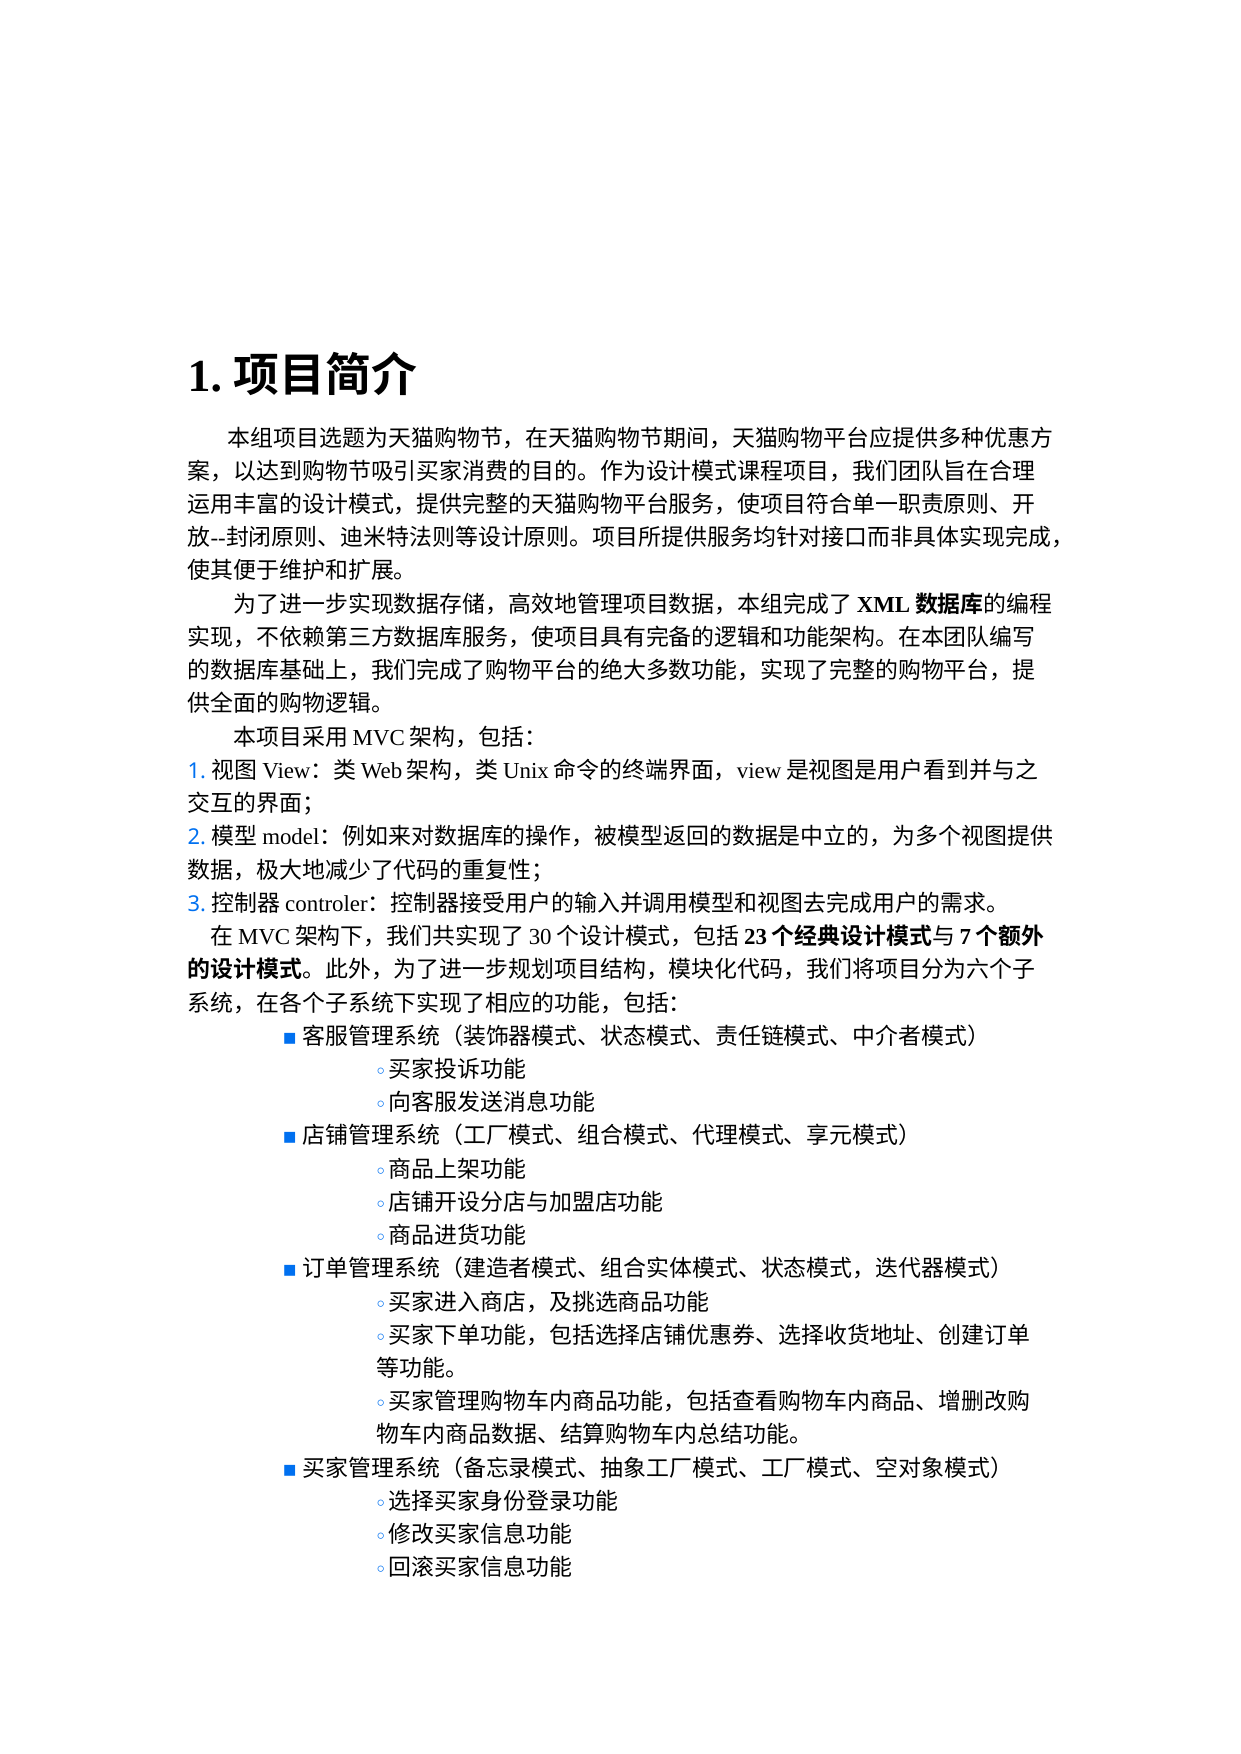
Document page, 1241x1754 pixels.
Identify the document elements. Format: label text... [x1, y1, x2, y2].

list 店铺管理系统（工厂模式、组合模式、代理模式、享元模式） [282, 1117, 1053, 1151]
list 买家投诉功能 [376, 1051, 1053, 1084]
list 视图View：类Web架构，类Unix命令的终端界面，view是视图是用户看到并与之交互的界面； [187, 752, 1053, 818]
text 本项目采用MVC架构，包括： [187, 718, 1053, 752]
list 买家进入商店，及挑选商品功能 [376, 1283, 1053, 1317]
list 店铺开设分店与加盟店功能 [376, 1184, 1053, 1217]
list 买家管理购物车内商品功能，包括查看购物车内商品、增删改购物车内商品数据、结算购物车内总结功能。 [376, 1383, 1053, 1449]
list 商品上架功能 [376, 1151, 1053, 1184]
list 模型model：例如来对数据库的操作，被模型返回的数据是中立的，为多个视图提供数据，极大地减少了代码的重复性； [187, 818, 1053, 885]
text 为了进一步实现数据存储，高效地管理项目数据，本组完成了XML数据库的编程实现，不依赖第三方数据库服务，使项目具有完备的逻辑和功能架构。在本团队编写的数据库基础上，我们完成了购物平台的绝大多数功能，实现了完整的购物平台，提供全面的购物逻辑。 [187, 586, 1053, 718]
list 买家管理系统（备忘录模式、抽象工厂模式、工厂模式、空对象模式） [282, 1449, 1053, 1483]
list 选择买家身份登录功能 [376, 1483, 1053, 1516]
text 在MVC架构下，我们共实现了30个设计模式，包括23个经典设计模式与7个额外的设计模式。此外，为了进一步规划项目结构，模块化代码，我们将项目分为六个子系统，在各个子系统下实现了相应的功能，包括： [187, 918, 1053, 1018]
list 客服管理系统（装饰器模式、状态模式、责任链模式、中介者模式） [282, 1018, 1053, 1051]
text 本组项目选题为天猫购物节，在天猫购物节期间，天猫购物平台应提供多种优惠方案，以达到购物节吸引买家消费的目的。作为设计模式课程项目，我们团队旨在合理运用丰富的设计模式，提供完整的天猫购物平台服务，使项目符合单一职责原则、开放--封闭原则、迪米特法则等设计原则。项目所提供服务均针对接口而非具体实现完成，使其便于维护和扩展。 [187, 419, 1053, 586]
list 订单管理系统（建造者模式、组合实体模式、状态模式，迭代器模式） [282, 1250, 1053, 1283]
list 回滚买家信息功能 [376, 1549, 1053, 1582]
list 商品进货功能 [376, 1217, 1053, 1250]
list 修改买家信息功能 [376, 1516, 1053, 1549]
list 买家下单功能，包括选择店铺优惠券、选择收货地址、创建订单等功能。 [376, 1317, 1053, 1383]
list 向客服发送消息功能 [376, 1084, 1053, 1117]
list 控制器controler：控制器接受用户的输入并调用模型和视图去完成用户的需求。 [187, 885, 1053, 918]
text 1. 项目简介 [187, 338, 1053, 405]
